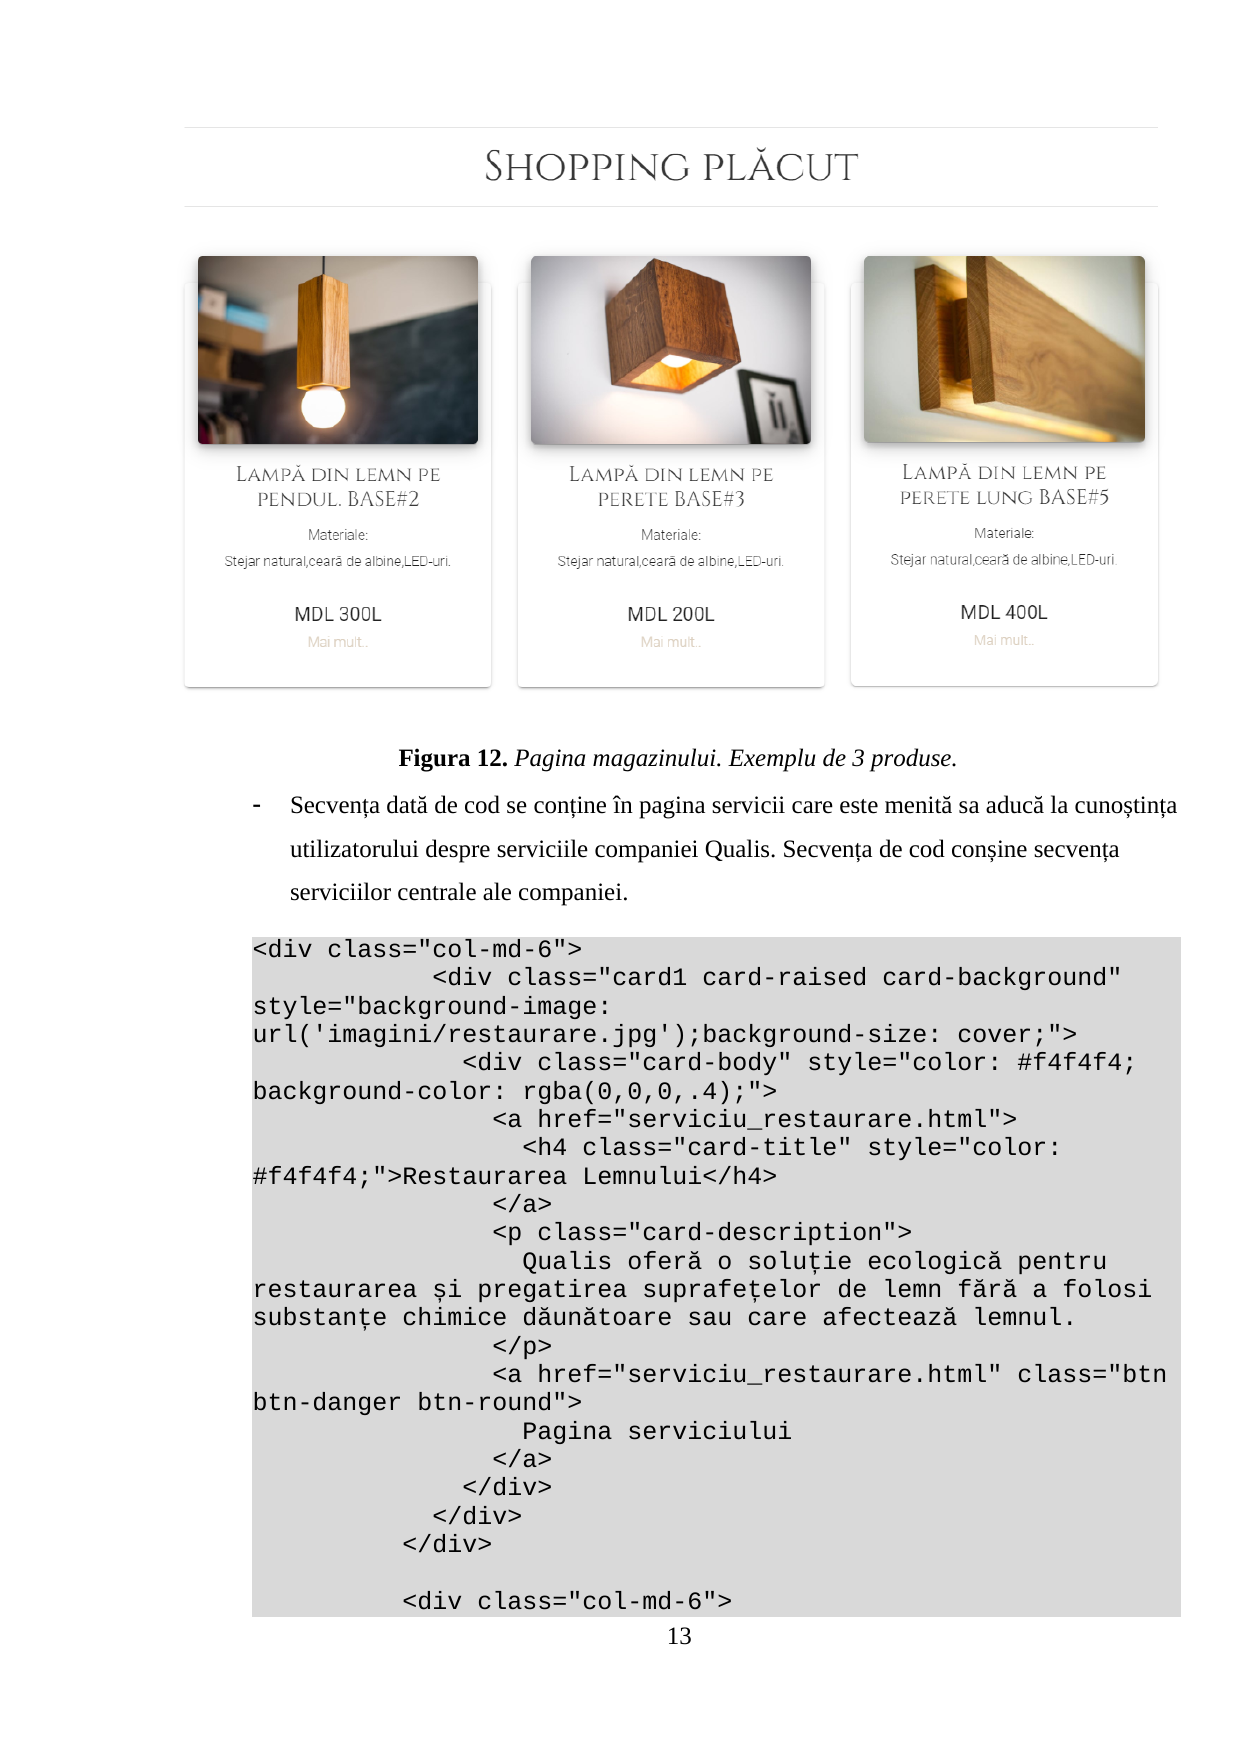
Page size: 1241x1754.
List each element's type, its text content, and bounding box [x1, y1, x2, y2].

text </a> [252, 1192, 1181, 1220]
list Secvența dată de cod se conține în pagina servicii care este menită sa aducă la cunoștința utilizatorului despre serviciile companiei Qualis. Secvența de cod conșine secvența serviciilor centrale ale companiei. [252, 791, 1181, 906]
text <div class="card-body" style="color: #f4f4f4; background-color: rgba(0,0,0,.4);"> [252, 1050, 1181, 1107]
text <div class="col-md-6"> [252, 937, 1181, 965]
text Pagina serviciului [252, 1418, 1181, 1447]
text </div> [252, 1532, 1181, 1560]
text <div class="card1 card-raised card-background" style="background-image: url('imagini/restaurare.jpg');background-size: cover;"> [252, 965, 1181, 1050]
text <a href="serviciu_restaurare.html" class="btn btn-danger btn-round"> [252, 1362, 1181, 1418]
text <p class="card-description"> [252, 1220, 1181, 1248]
text Qualis oferă o soluție ecologică pentru restaurarea și pregatirea suprafețelor de lemn fără a folosi substanțe chimice dăunătoare sau care afectează lemnul. [252, 1248, 1181, 1333]
text </a> [252, 1447, 1181, 1475]
text </p> [252, 1333, 1181, 1362]
text <h4 class="card-title" style="color: #f4f4f4;">Restaurarea Lemnului</h4> [252, 1135, 1181, 1192]
text </div> [252, 1503, 1181, 1532]
text Figura 12. Pagina magazinului. Exemplu de 3 produse. [177, 743, 1181, 772]
text <div class="col-md-6"> [252, 1588, 1181, 1617]
text <a href="serviciu_restaurare.html"> [252, 1107, 1181, 1135]
text </div> [252, 1475, 1181, 1503]
picture [177, 118, 1181, 708]
